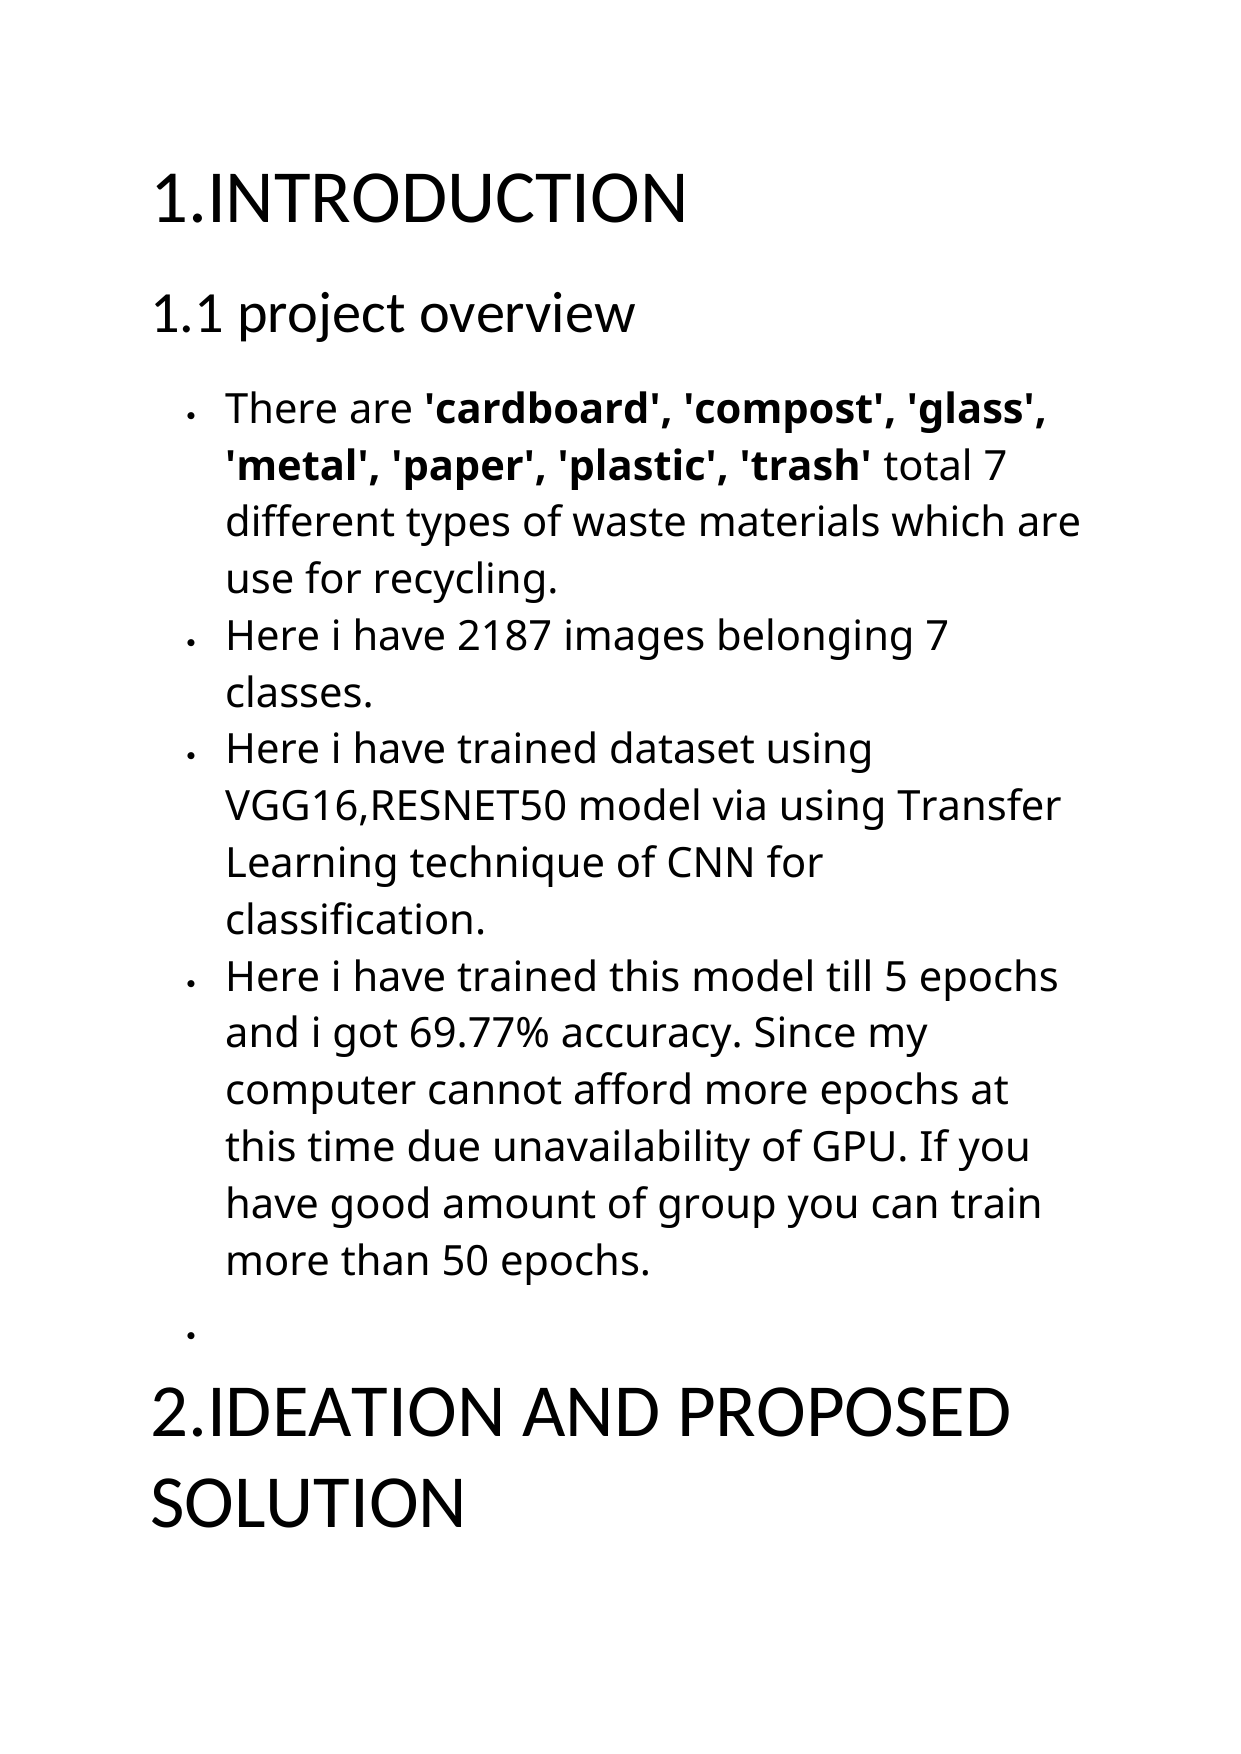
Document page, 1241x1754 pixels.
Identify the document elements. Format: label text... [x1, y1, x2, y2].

text 1.1 project overview [150, 276, 1090, 347]
text 1.INTRODUCTION [150, 150, 1090, 242]
text 2.IDEATION AND PROPOSED SOLUTION [150, 1363, 1090, 1547]
list Here i have trained dataset using VGG16,RESNET50 model via using Transfer Learning technique of CNN for classification. [187, 719, 1090, 946]
list Here i have 2187 images belonging 7 classes. [187, 606, 1090, 719]
list Here i have trained this model till 5 epochs and i got 69.77% accuracy. Since my computer cannot afford more epochs at this time due unavailability of GPU. If you have good amount of group you can train more than 50 epochs. [187, 946, 1090, 1287]
list There are 'cardboard', 'compost', 'glass', 'metal', 'paper', 'plastic', 'trash' total 7 different types of waste materials which are use for recycling. [187, 379, 1090, 606]
